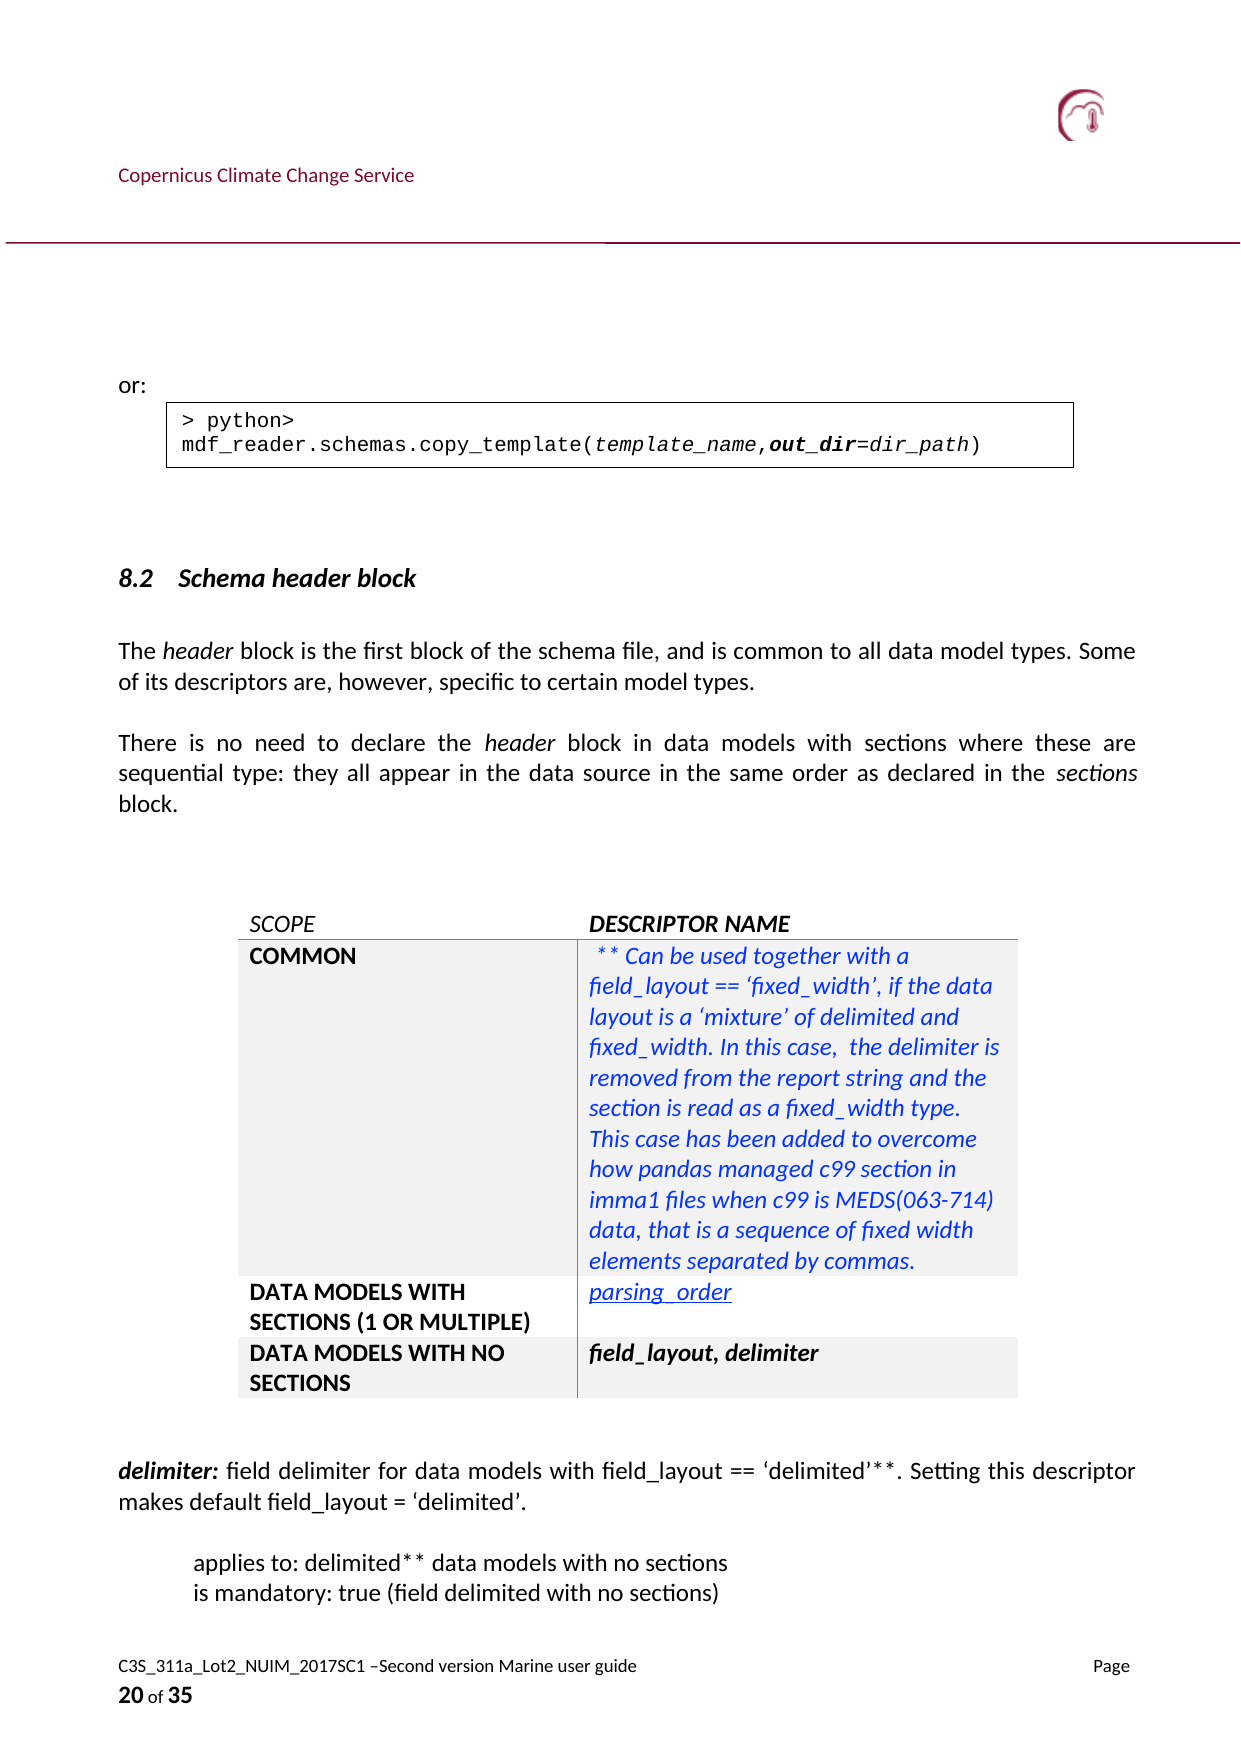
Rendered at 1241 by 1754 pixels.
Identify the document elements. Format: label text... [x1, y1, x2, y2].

text applies to: delimited** data models with no sections [193, 1547, 1138, 1577]
text delimiter: field delimiter for data models with field_layout == ‘delimited’**. Setting this descriptor makes default field_layout = ‘delimited’. [118, 1455, 1138, 1516]
text or: [118, 369, 1138, 400]
table_cell field_layout, delimiter [578, 1337, 1018, 1398]
table_header Descriptor name [578, 909, 1018, 939]
text The header block is the first block of the schema file, and is common to all data model types. Some of its descriptors are, however, specific to certain model types. [118, 636, 1138, 697]
table_cell DATA MODELS WITH NO SECTIONS [238, 1337, 577, 1398]
subtitle Schema header block [118, 561, 1138, 594]
table_cell DATA MODELS WITH SECTIONS (1 OR MULTIPLE) [238, 1276, 577, 1337]
text There is no need to declare the header block in data models with sections where these are sequential type: they all appear in the data source in the same order as declared in the sections block. [118, 727, 1138, 819]
text is mandatory: true (field delimited with no sections) [193, 1577, 1138, 1608]
table_cell encoding [578, 940, 1018, 1276]
table_header Scope [238, 909, 578, 939]
table_cell parsing_order [578, 1276, 1018, 1337]
table_cell Common [238, 940, 577, 1276]
